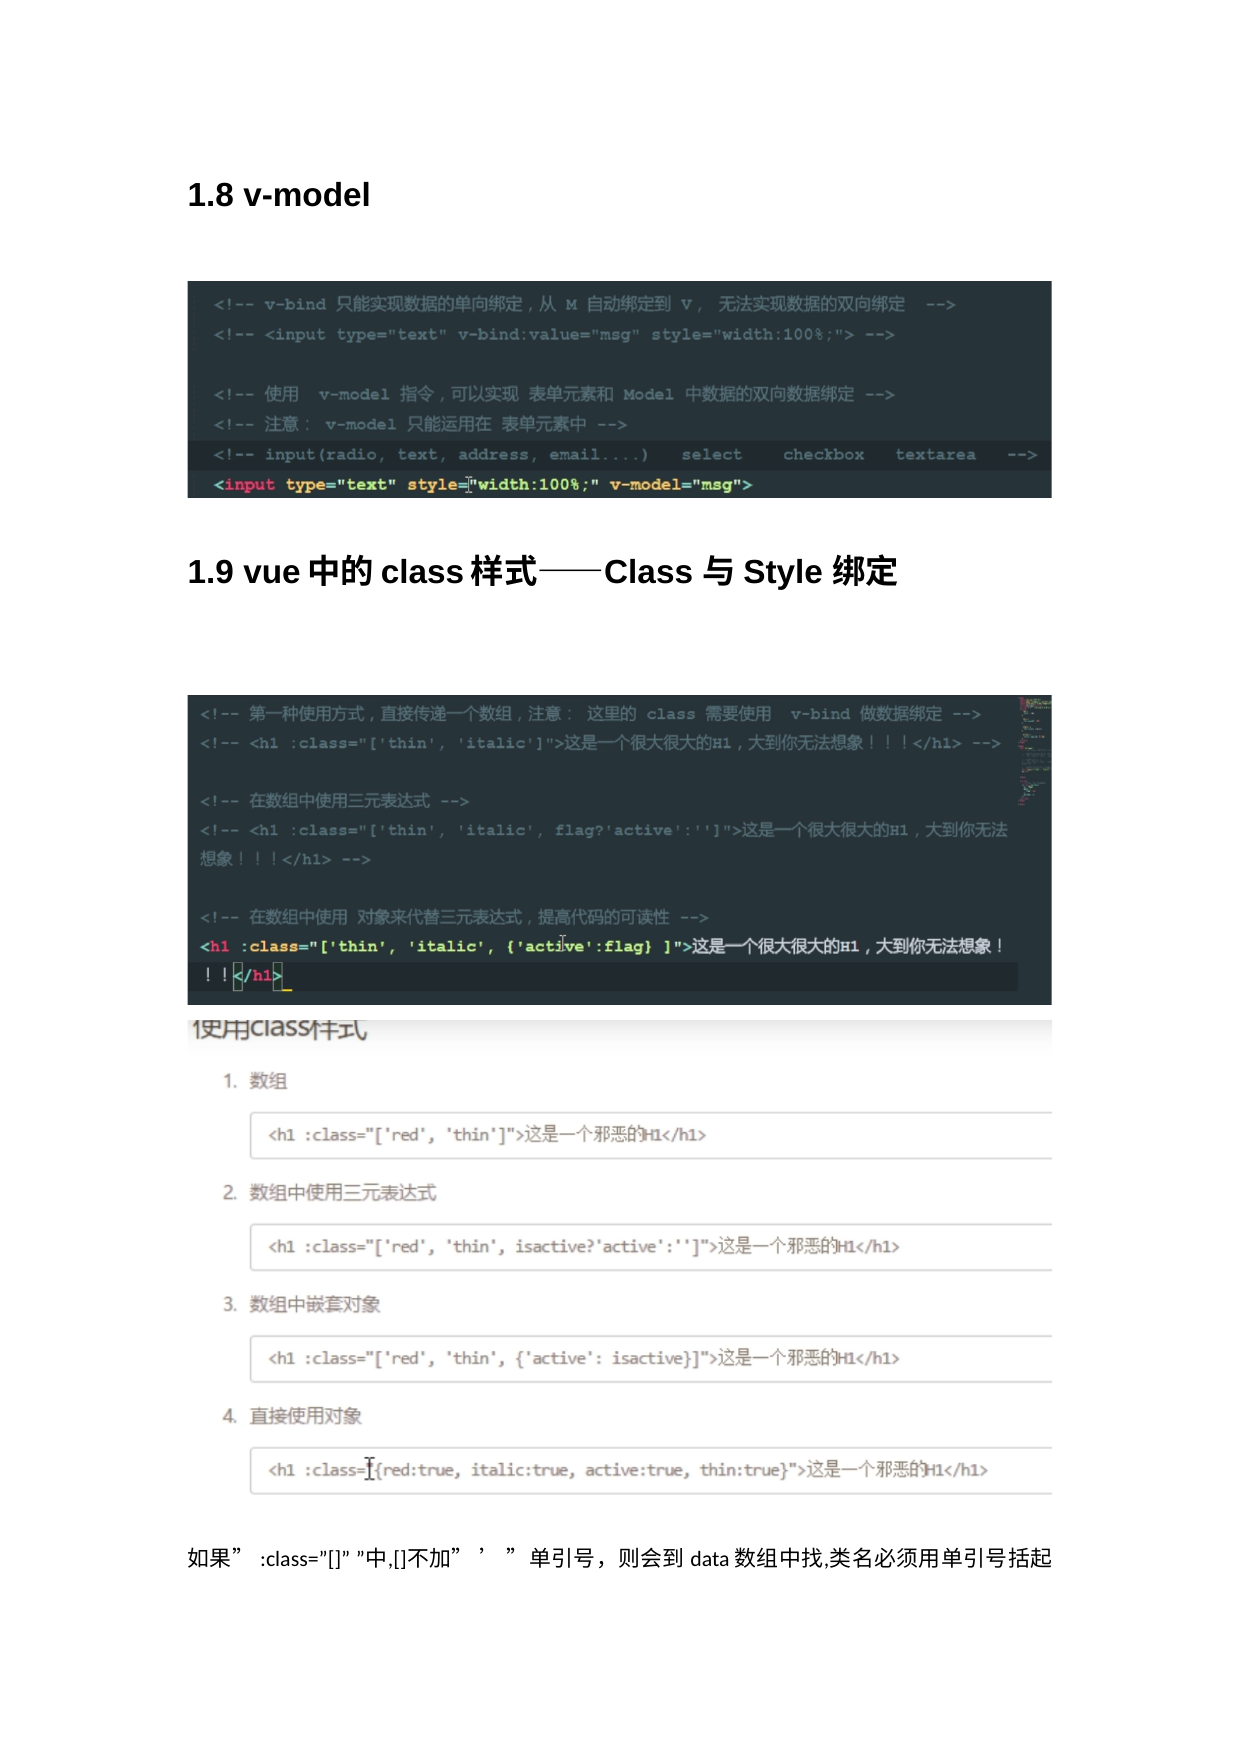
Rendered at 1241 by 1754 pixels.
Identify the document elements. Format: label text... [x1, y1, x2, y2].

subtitle 1.8 v-model [187, 162, 1053, 227]
picture [187, 695, 1052, 1005]
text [187, 1541, 1053, 1573]
picture [187, 281, 1052, 498]
subtitle 1.9 vue中的class样式——Class 与 Style 绑定 [187, 536, 1053, 601]
picture [187, 1020, 1053, 1516]
